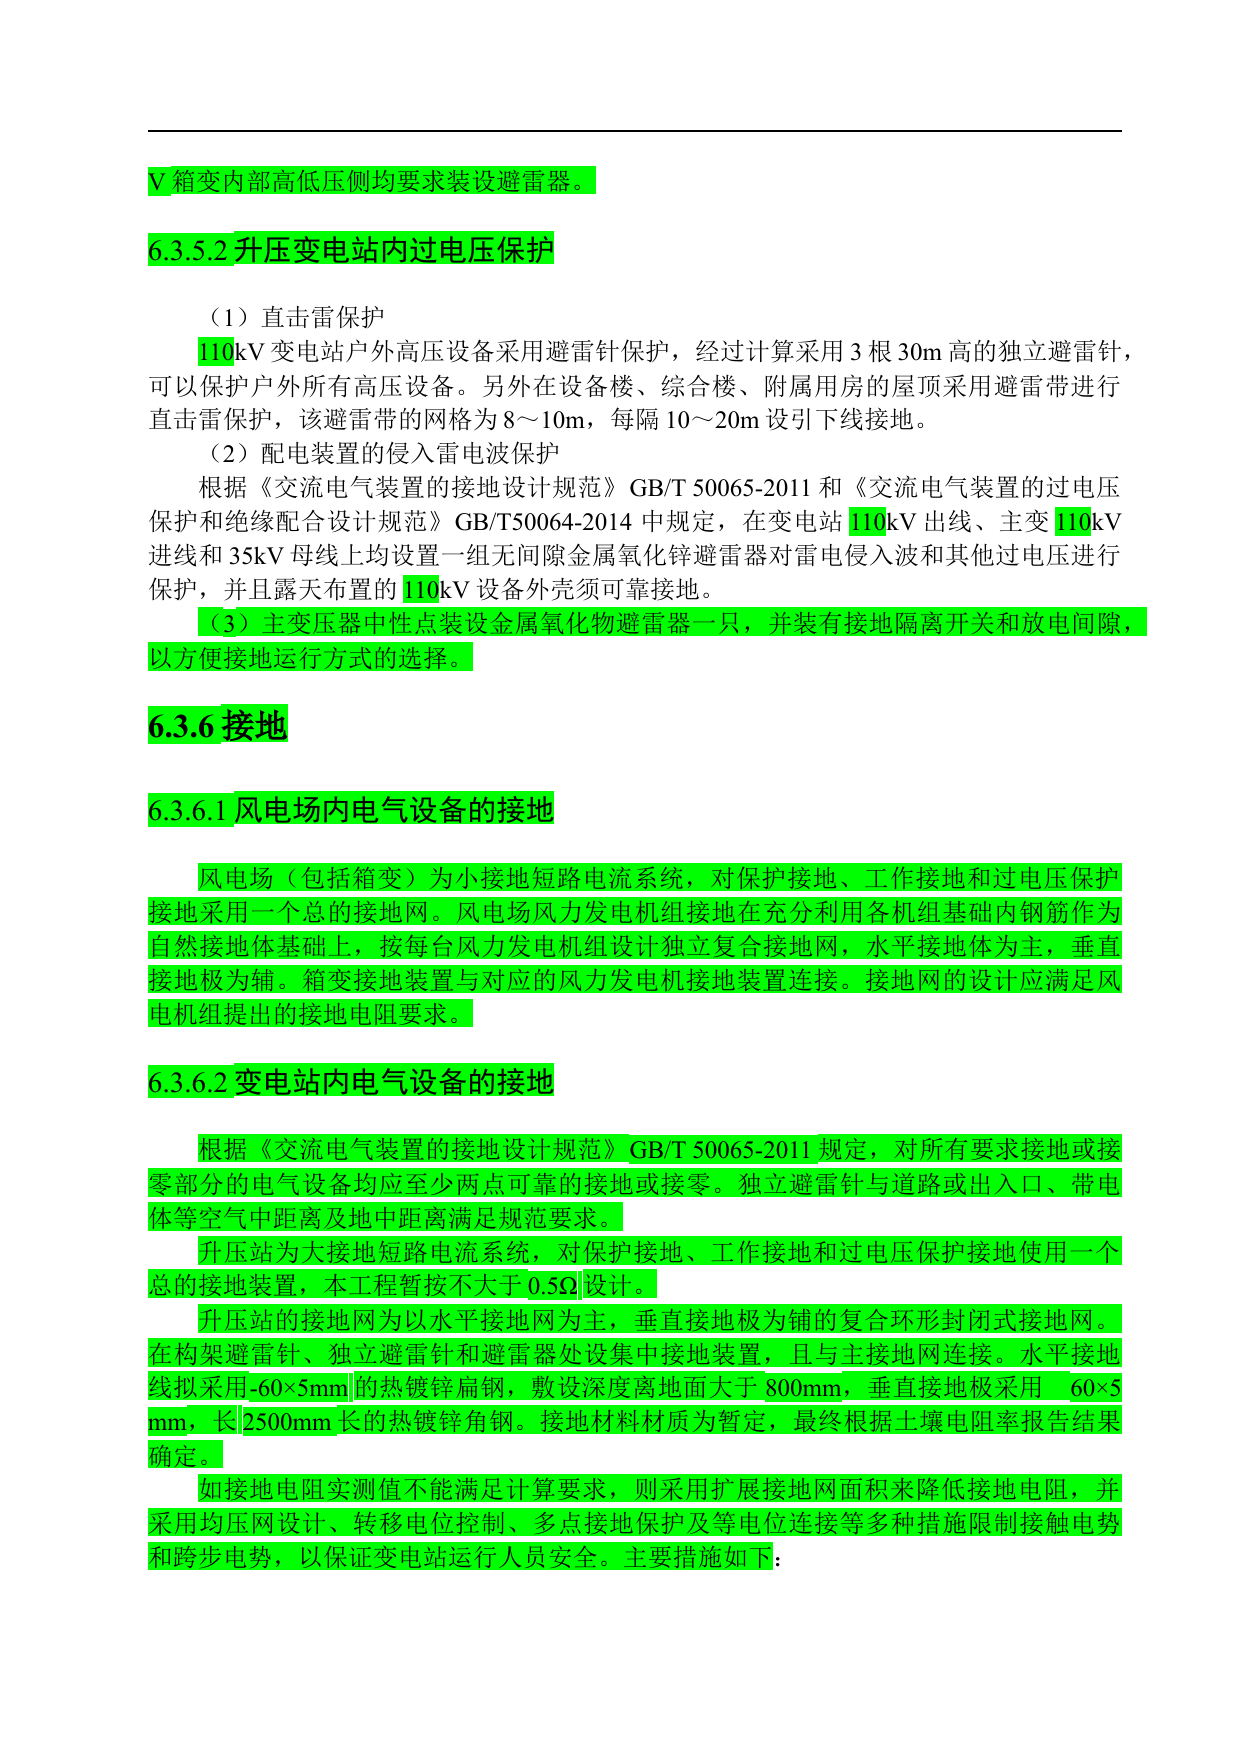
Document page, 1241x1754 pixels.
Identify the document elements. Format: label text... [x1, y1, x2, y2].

text 6.3.6.1风电场内电气设备的接地 [148, 775, 1122, 843]
text 6.3.5.2升压变电站内过电压保护 [148, 215, 1122, 283]
text 根据《交流电气装置的接地设计规范》GB/T 50065-2011规定，对所有要求接地或接零部分的电气设备均应至少两点可靠的接地或接零。独立避雷针与道路或出入口、带电体等空气中距离及地中距离满足规范要求。 [148, 1132, 1122, 1168]
text 6.3.6.2变电站内电气设备的接地 [148, 1047, 1122, 1115]
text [148, 164, 1122, 198]
text 风电场（包括箱变）为小接地短路电流系统，对保护接地、工作接地和过电压保护接地采用一个总的接地网。风电场风力发电机组接地在充分利用各机组基础内钢筋作为自然接地体基础上，按每台风力发电机组设计独立复合接地网，水平接地体为主，垂直接地极为辅。箱变接地装置与对应的风力发电机接地装置连接。接地网的设计应满足风电机组提出的接地电阻要求。 [148, 860, 1122, 897]
text 升压站的接地网为以水平接地网为主，垂直接地极为铺的复合环形封闭式接地网。在构架避雷针、独立避雷针和避雷器处设集中接地装置，且与主接地网连接。水平接地线拟采用-60×5mm的热镀锌扁钢，敷设深度离地面大于800mm，垂直接地极采用∠60×5mm，长2500mm长的热镀锌角钢。接地材料材质为暂定，最终根据土壤电阻率报告结果确定。 [148, 1301, 1122, 1338]
text 6.3.6接地 [148, 690, 1122, 758]
text （1）直击雷保护 [148, 300, 1122, 334]
text 根据《交流电气装置的接地设计规范》GB/T 50065-2011规定，对所有要求接地或接零部分的电气设备均应至少两点可靠的接地或接零。独立避雷针与道路或出入口、带电体等空气中距离及地中距离满足规范要求。 [148, 1197, 1122, 1233]
text 根据《交流电气装置的接地设计规范》GB/T 50065-2011和《交流电气装置的过电压保护和绝缘配合设计规范》GB/T50064-2014 中规定，在变电站110kV出线、主变110kV进线和35kV母线上均设置一组无间隙金属氧化锌避雷器对雷电侵入波和其他过电压进行保护，并且露天布置的110kV设备外壳须可靠接地。 [148, 469, 1122, 605]
text 如接地电阻实测值不能满足计算要求，则采用扩展接地网面积来降低接地电阻，并采用均压网设计、转移电位控制、多点接地保护及等电位连接等多种措施限制接触电势和跨步电势，以保证变电站运行人员安全。主要措施如下： [148, 1536, 1122, 1573]
text （3）主变压器中性点装设金属氧化物避雷器一只，并装有接地隔离开关和放电间隙，以方便接地运行方式的选择。 [148, 605, 1122, 673]
text 风电场（包括箱变）为小接地短路电流系统，对保护接地、工作接地和过电压保护接地采用一个总的接地网。风电场风力发电机组接地在充分利用各机组基础内钢筋作为自然接地体基础上，按每台风力发电机组设计独立复合接地网，水平接地体为主，垂直接地极为辅。箱变接地装置与对应的风力发电机接地装置连接。接地网的设计应满足风电机组提出的接地电阻要求。 [148, 993, 1122, 1030]
text 升压站的接地网为以水平接地网为主，垂直接地极为铺的复合环形封闭式接地网。在构架避雷针、独立避雷针和避雷器处设集中接地装置，且与主接地网连接。水平接地线拟采用-60×5mm的热镀锌扁钢，敷设深度离地面大于800mm，垂直接地极采用∠60×5mm，长2500mm长的热镀锌角钢。接地材料材质为暂定，最终根据土壤电阻率报告结果确定。 [148, 1367, 1122, 1471]
text 如接地电阻实测值不能满足计算要求，则采用扩展接地网面积来降低接地电阻，并采用均压网设计、转移电位控制、多点接地保护及等电位连接等多种措施限制接触电势和跨步电势，以保证变电站运行人员安全。主要措施如下： [148, 1471, 1122, 1508]
text 升压站为大接地短路电流系统，对保护接地、工作接地和过电压保护接地使用一个总的接地装置，本工程暂按不大于0.5Ω设计。 [148, 1233, 1122, 1301]
text 110kV变电站户外高压设备采用避雷针保护，经过计算采用3根30m高的独立避雷针，可以保护户外所有高压设备。另外在设备楼、综合楼、附属用房的屋顶采用避雷带进行直击雷保护，该避雷带的网格为8～，每隔10～设引下线接地。 [148, 334, 1122, 436]
text （2）配电装置的侵入雷电波保护 [148, 436, 1122, 469]
